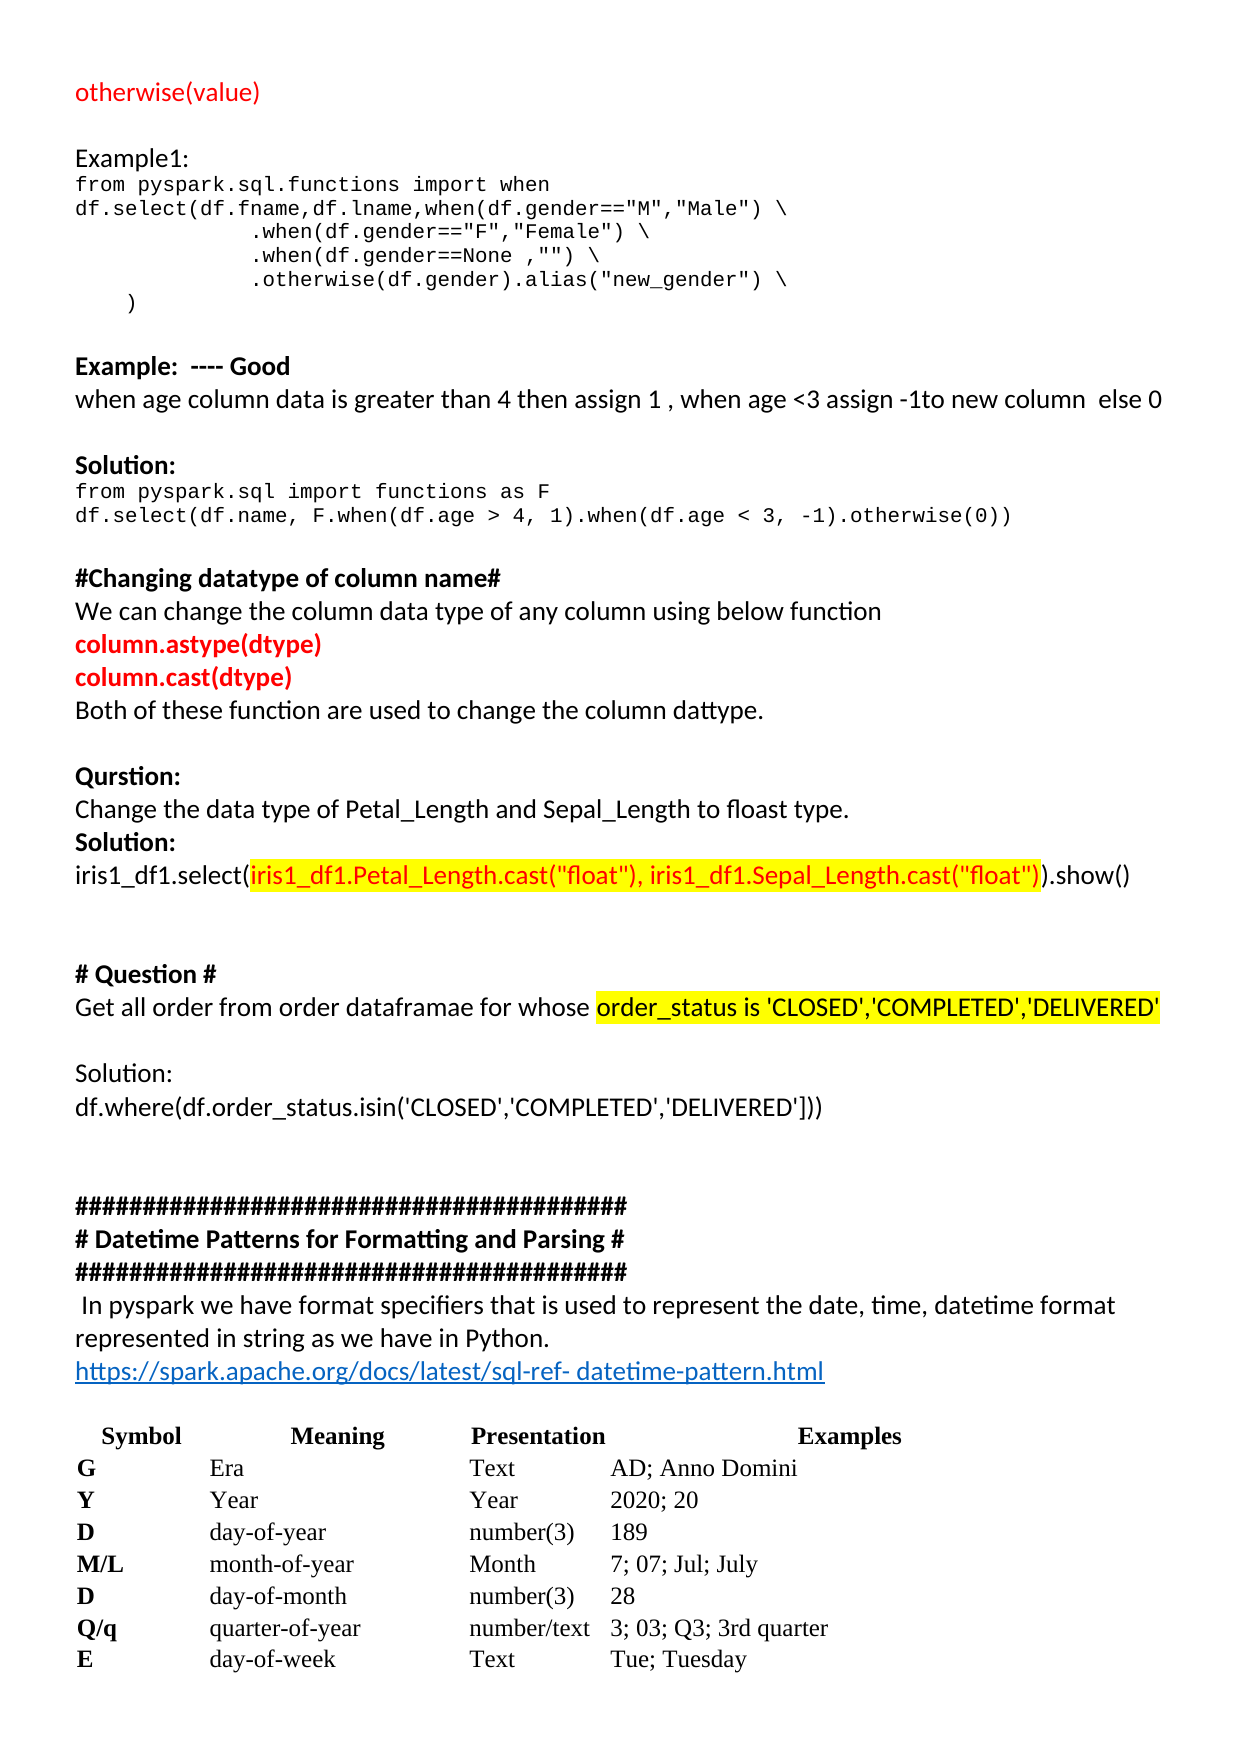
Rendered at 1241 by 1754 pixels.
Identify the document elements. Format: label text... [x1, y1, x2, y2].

text #Changing datatype of column name# [75, 561, 1165, 594]
text Both of these function are used to change the column dattype. [75, 693, 1165, 726]
text https://spark.apache.org/docs/latest/sql-ref- datetime-pattern.html [75, 1354, 1165, 1387]
text from pyspark.sql.functions import when [75, 174, 1165, 198]
text Solution: [75, 826, 1165, 858]
text Example1: [75, 141, 1165, 174]
text ######################################### [75, 1189, 1165, 1222]
text # Question # [75, 958, 1165, 991]
text .when(df.gender=="F","Female") \ [75, 221, 1165, 245]
text column.cast(dtype) [75, 660, 1165, 693]
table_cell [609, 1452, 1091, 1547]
text In pyspark we have format specifiers that is used to represent the date, time, datetime format represented in string as we have in Python. [75, 1288, 1165, 1354]
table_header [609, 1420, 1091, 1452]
text column.astype(dtype) [75, 627, 1165, 660]
text from pyspark.sql import functions as F [75, 481, 1165, 505]
text .otherwise(df.gender).alias("new_gender") \ [75, 269, 1165, 292]
text Get all order from order dataframae for whose order_status is 'CLOSED','COMPLETED','DELIVERED' [75, 991, 596, 1024]
text otherwise(value) [75, 75, 1165, 108]
text Change the data type of Petal_Length and Sepal_Length to floast type. [75, 792, 1165, 826]
text We can change the column data type of any column using below function [75, 594, 1165, 627]
text ######################################### [75, 1255, 1165, 1288]
text df.where(df.order_status.isin('CLOSED','COMPLETED','DELIVERED'])) [75, 1090, 1165, 1123]
text # Datetime Patterns for Formatting and Parsing # [75, 1222, 1165, 1255]
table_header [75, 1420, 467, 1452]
text Example: ---- Good [75, 349, 1165, 382]
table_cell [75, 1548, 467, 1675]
text iris1_df1.select(iris1_df1.Petal_Length.cast("float"), iris1_df1.Sepal_Length.cast("float")).show() [75, 858, 1165, 892]
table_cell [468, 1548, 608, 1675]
text .when(df.gender==None ,"") \ [75, 245, 1165, 269]
text when age column data is greater than 4 then assign 1 , when age <3 assign -1to new column else 0 [75, 382, 1165, 415]
text Solution: [75, 448, 1165, 481]
text ) [75, 292, 1165, 316]
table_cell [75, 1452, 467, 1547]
text df.select(df.name, F.when(df.age > 4, 1).when(df.age < 3, -1).otherwise(0)) [75, 505, 1165, 528]
text df.select(df.fname,df.lname,when(df.gender=="M","Male") \ [75, 198, 1165, 221]
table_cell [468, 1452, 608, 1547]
text Qurstion: [75, 759, 1165, 792]
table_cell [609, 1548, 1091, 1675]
text Solution: [75, 1057, 1165, 1090]
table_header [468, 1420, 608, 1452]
